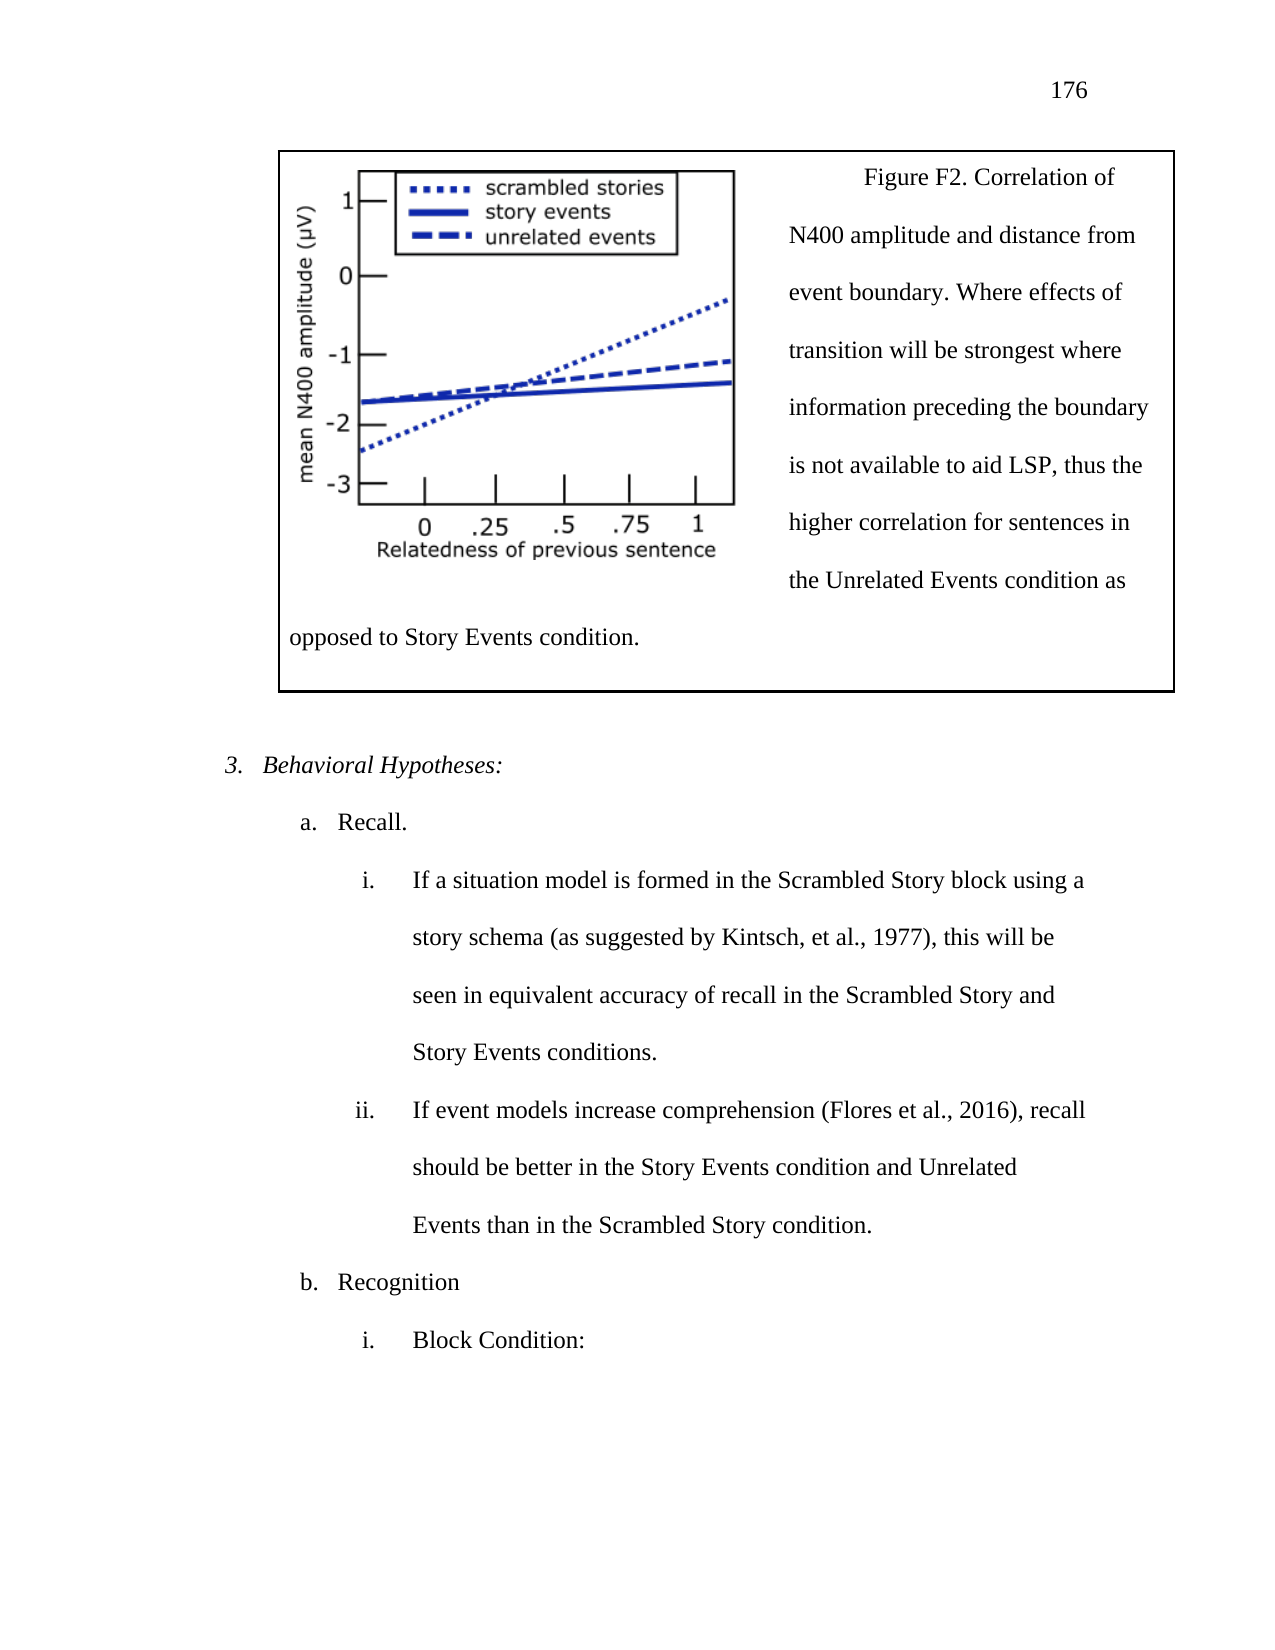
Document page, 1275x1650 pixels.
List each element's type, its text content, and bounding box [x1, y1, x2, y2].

list If event models increase comprehension (Flores et al., 2016), recall should be better in the Story Events condition and Unrelated Events than in the Scrambled Story condition. [375, 1095, 1087, 1239]
table_header Figure F2. Correlation of N400 amplitude and distance from event boundary. Where effects of transition will be strongest where information preceding the boundary is not available to aid LSP, thus the higher correlation for sentences in the Unrelated Events condition as opposed to Story Events condition. [280, 152, 1173, 690]
list If a situation model is formed in the Scrambled Story block using a story schema (as suggested by Kintsch, et al., 1977), this will be seen in equivalent accuracy of recall in the Scrambled Story and Story Events conditions. [375, 865, 1087, 1066]
list Block Condition: [375, 1325, 1087, 1354]
picture [296, 170, 770, 560]
list Behavioral Hypotheses: [225, 750, 1087, 779]
list Recall. [300, 807, 1087, 836]
list Recognition [300, 1267, 1087, 1296]
